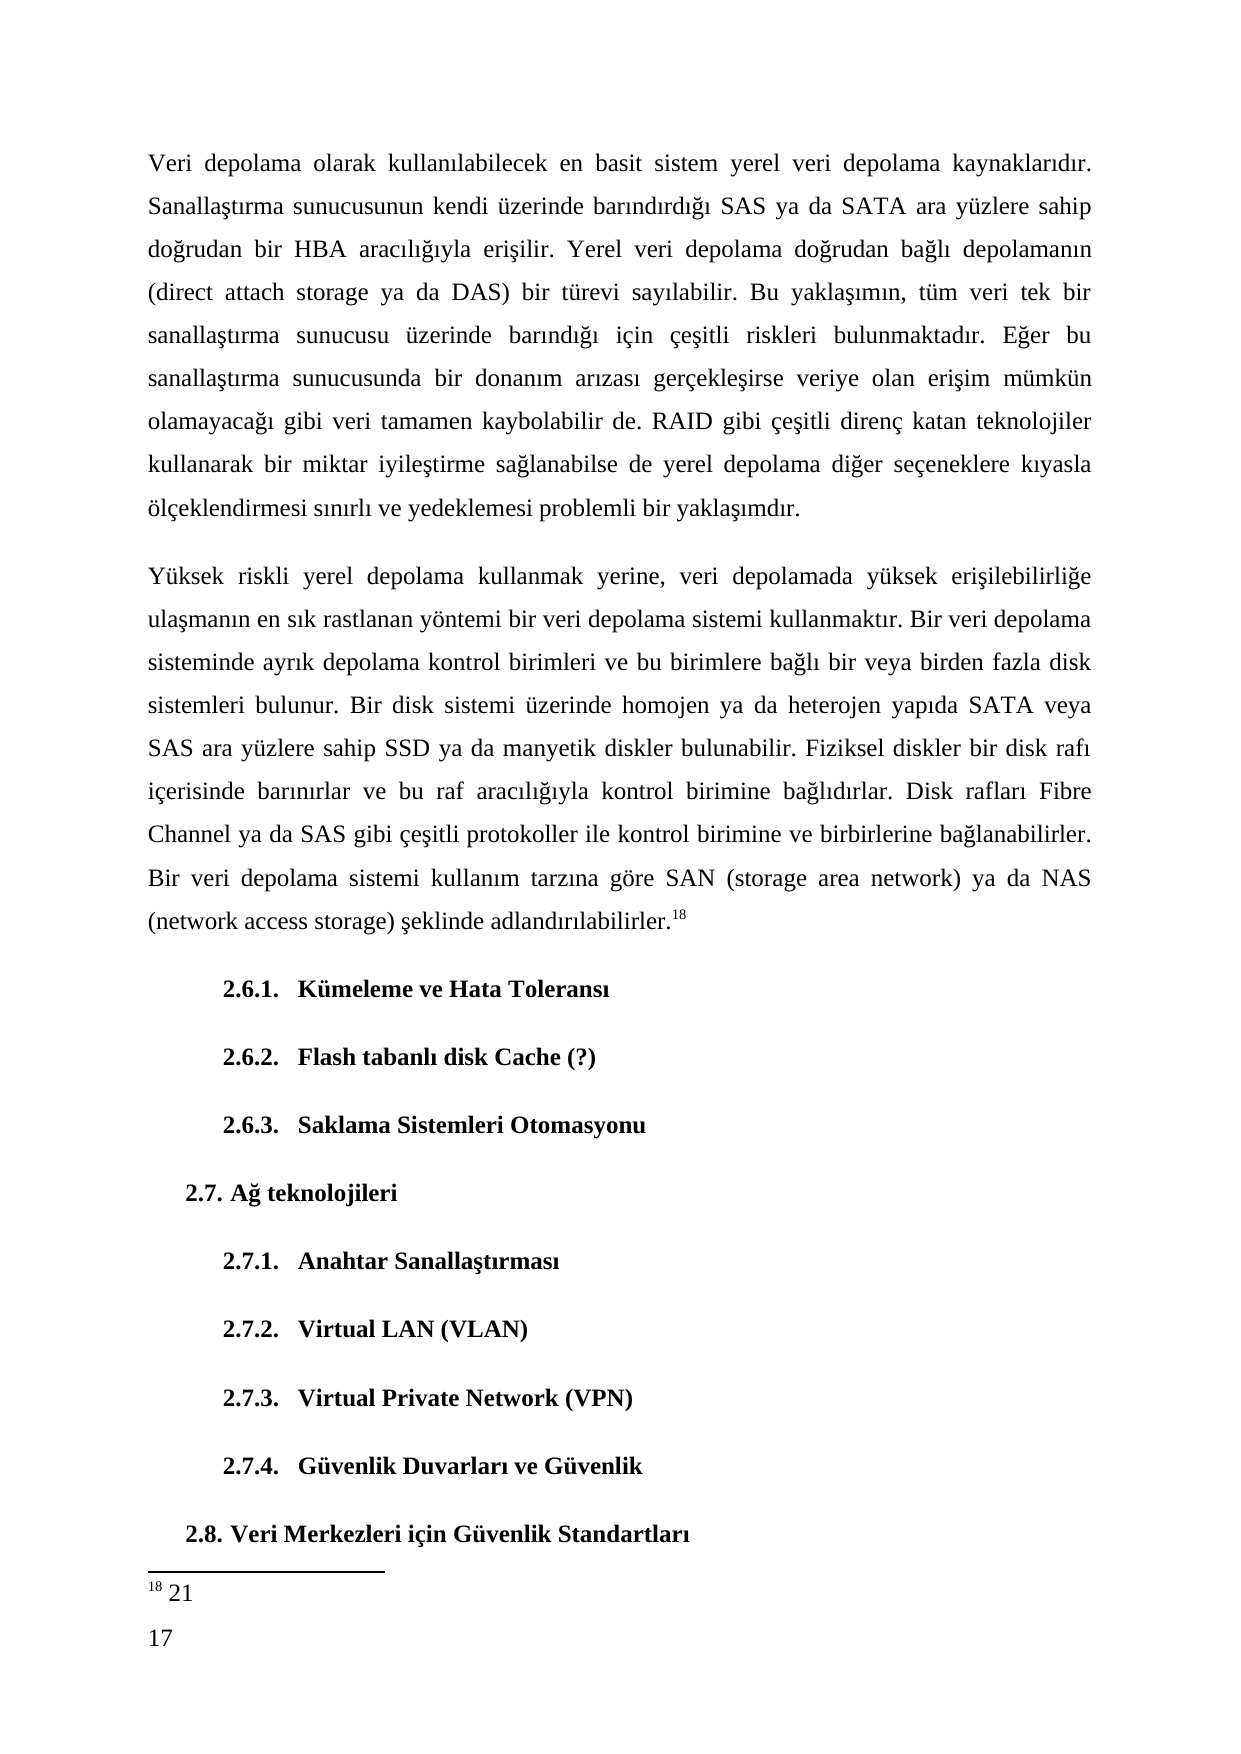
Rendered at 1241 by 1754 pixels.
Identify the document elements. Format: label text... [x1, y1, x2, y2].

list Anahtar Sanallaştırması [223, 1246, 1093, 1275]
list Virtual Private Network (VPN) [223, 1383, 1093, 1411]
list Kümeleme ve Hata Toleransı [223, 974, 1093, 1003]
list Flash tabanlı disk Cache (?) [223, 1042, 1093, 1071]
list Saklama Sistemleri Otomasyonu [223, 1110, 1093, 1139]
list Güvenlik Duvarları ve Güvenlik [223, 1451, 1093, 1479]
list Virtual LAN (VLAN) [223, 1314, 1093, 1343]
text Yüksek riskli yerel depolama kullanmak yerine, veri depolamada yüksek erişilebilirliğe ulaşmanın en sık rastlanan yöntemi bir veri depolama sistemi kullanmaktır. Bir veri depolama sisteminde ayrık depolama kontrol birimleri ve bu birimlere bağlı bir veya birden fazla disk sistemleri bulunur. Bir disk sistemi üzerinde homojen ya da heterojen yapıda SATA veya SAS ara yüzlere sahip SSD ya da manyetik diskler bulunabilir. Fiziksel diskler bir disk rafı içerisinde barınırlar ve bu raf aracılığıyla kontrol birimine bağlıdırlar. Disk rafları Fibre Channel ya da SAS gibi çeşitli protokoller ile kontrol birimine ve birbirlerine bağlanabilirler. Bir veri depolama sistemi kullanım tarzına göre SAN (storage area network) ya da NAS (network access storage) şeklinde adlandırılabilirler. [148, 561, 1093, 934]
list Veri Merkezleri için Güvenlik Standartları [185, 1519, 1093, 1548]
list Ağ teknolojileri [185, 1178, 1093, 1207]
text Veri depolama olarak kullanılabilecek en basit sistem yerel veri depolama kaynaklarıdır. Sanallaştırma sunucusunun kendi üzerinde barındırdığı SAS ya da SATA ara yüzlere sahip doğrudan bir HBA aracılığıyla erişilir. Yerel veri depolama doğrudan bağlı depolamanın (direct attach storage ya da DAS) bir türevi sayılabilir. Bu yaklaşımın, tüm veri tek bir sanallaştırma sunucusu üzerinde barındığı için çeşitli riskleri bulunmaktadır. Eğer bu sanallaştırma sunucusunda bir donanım arızası gerçekleşirse veriye olan erişim mümkün olamayacağı gibi veri tamamen kaybolabilir de. RAID gibi çeşitli direnç katan teknolojiler kullanarak bir miktar iyileştirme sağlanabilse de yerel depolama diğer seçeneklere kıyasla ölçeklendirmesi sınırlı ve yedeklemesi problemli bir yaklaşımdır. [148, 148, 1093, 521]
